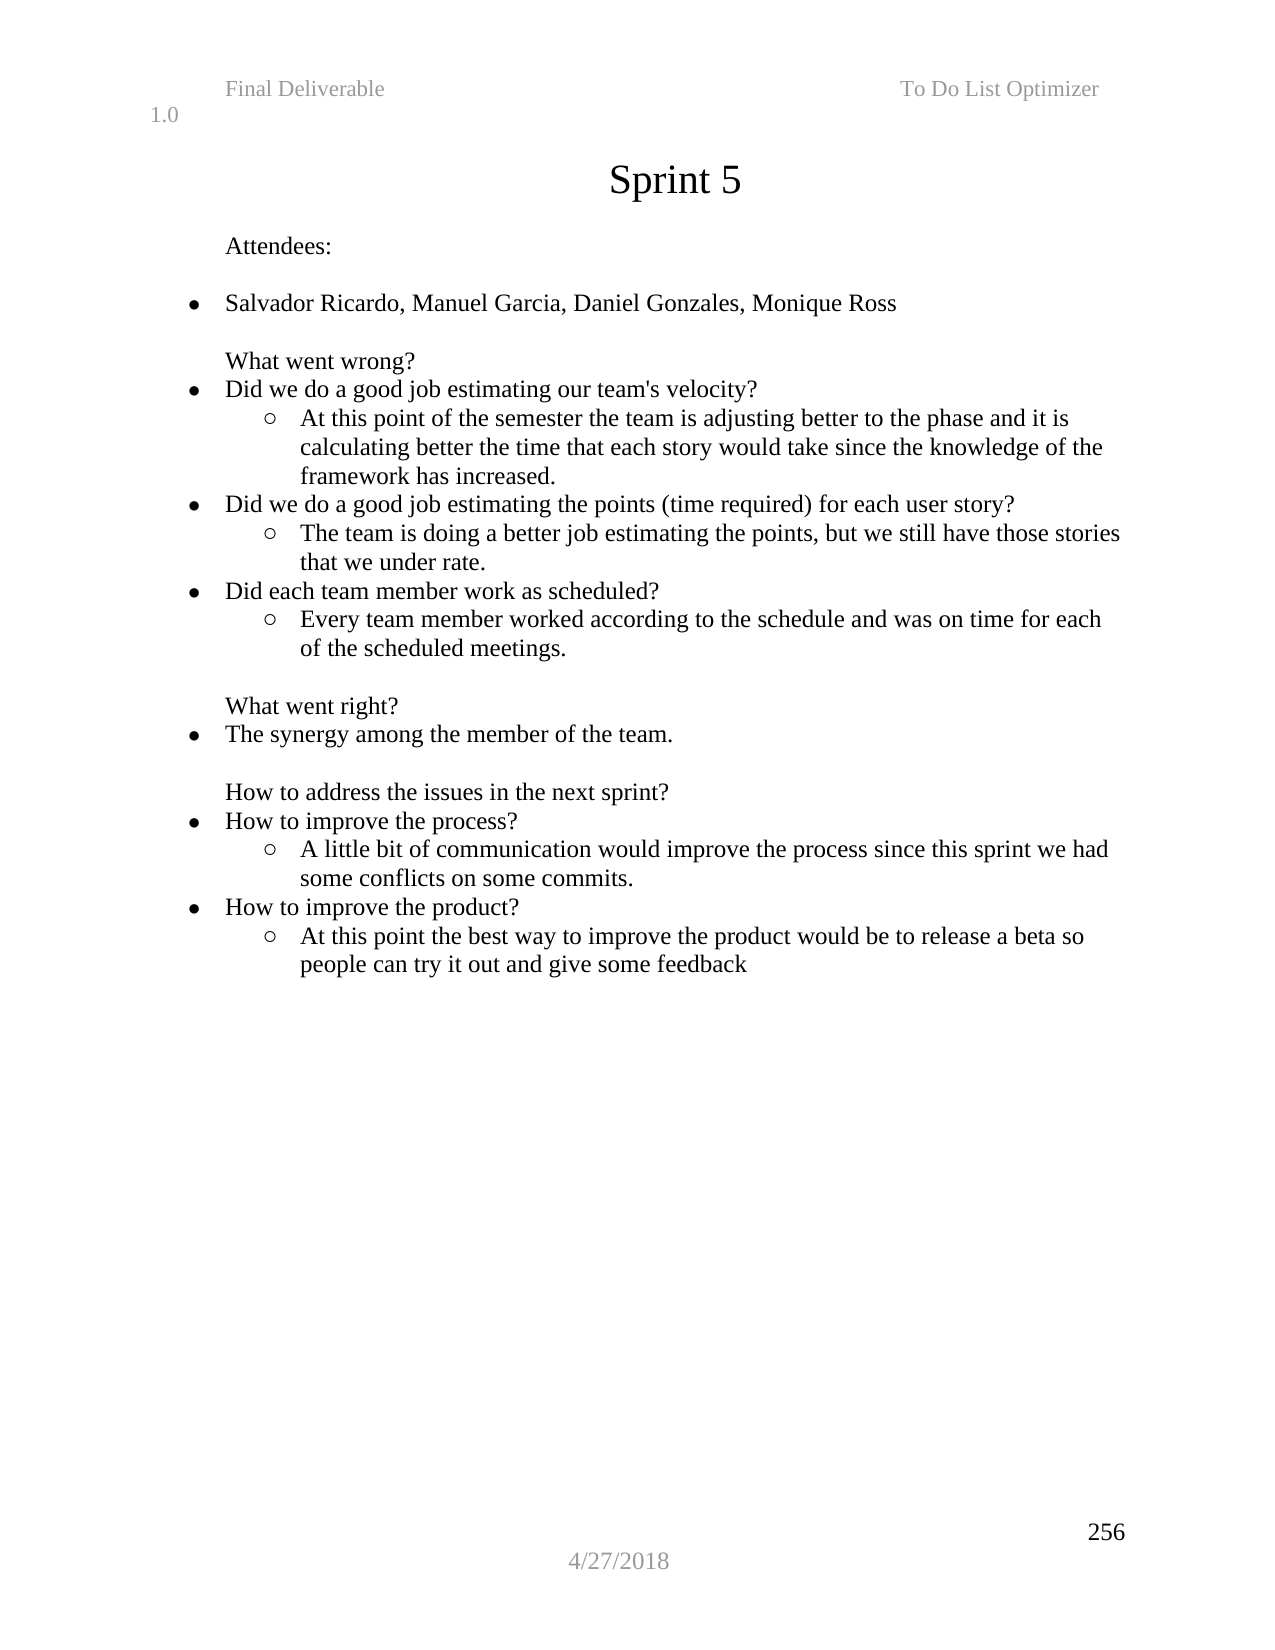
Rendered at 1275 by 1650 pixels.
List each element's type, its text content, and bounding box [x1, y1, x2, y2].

list The synergy among the member of the team. [187, 719, 1125, 748]
list At this point the best way to improve the product would be to release a beta so people can try it out and give some feedback [262, 921, 1125, 978]
list How to improve the product? [187, 892, 1125, 921]
subtitle Sprint 5 [150, 154, 1125, 202]
list How to improve the process? [187, 806, 1125, 834]
list A little bit of communication would improve the process since this sprint we had some conflicts on some commits. [262, 834, 1125, 892]
list At this point of the semester the team is adjusting better to the phase and it is calculating better the time that each story would take since the knowledge of the framework has increased. [262, 403, 1125, 489]
list The team is doing a better job estimating the points, but we still have those stories that we under rate. [262, 518, 1125, 576]
list Did we do a good job estimating the points (time required) for each user story? [187, 489, 1125, 518]
text What went right? [150, 691, 1125, 719]
text How to address the issues in the next sprint? [150, 777, 1125, 806]
list Salvador Ricardo, Manuel Garcia, Daniel Gonzales, Monique Ross [187, 288, 1125, 317]
list Did each team member work as scheduled? [187, 576, 1125, 604]
text What went wrong? [150, 346, 1125, 374]
text Attendees: [150, 231, 1125, 259]
list Did we do a good job estimating our team's velocity? [187, 374, 1125, 403]
list Every team member worked according to the schedule and was on time for each of the scheduled meetings. [262, 604, 1125, 662]
